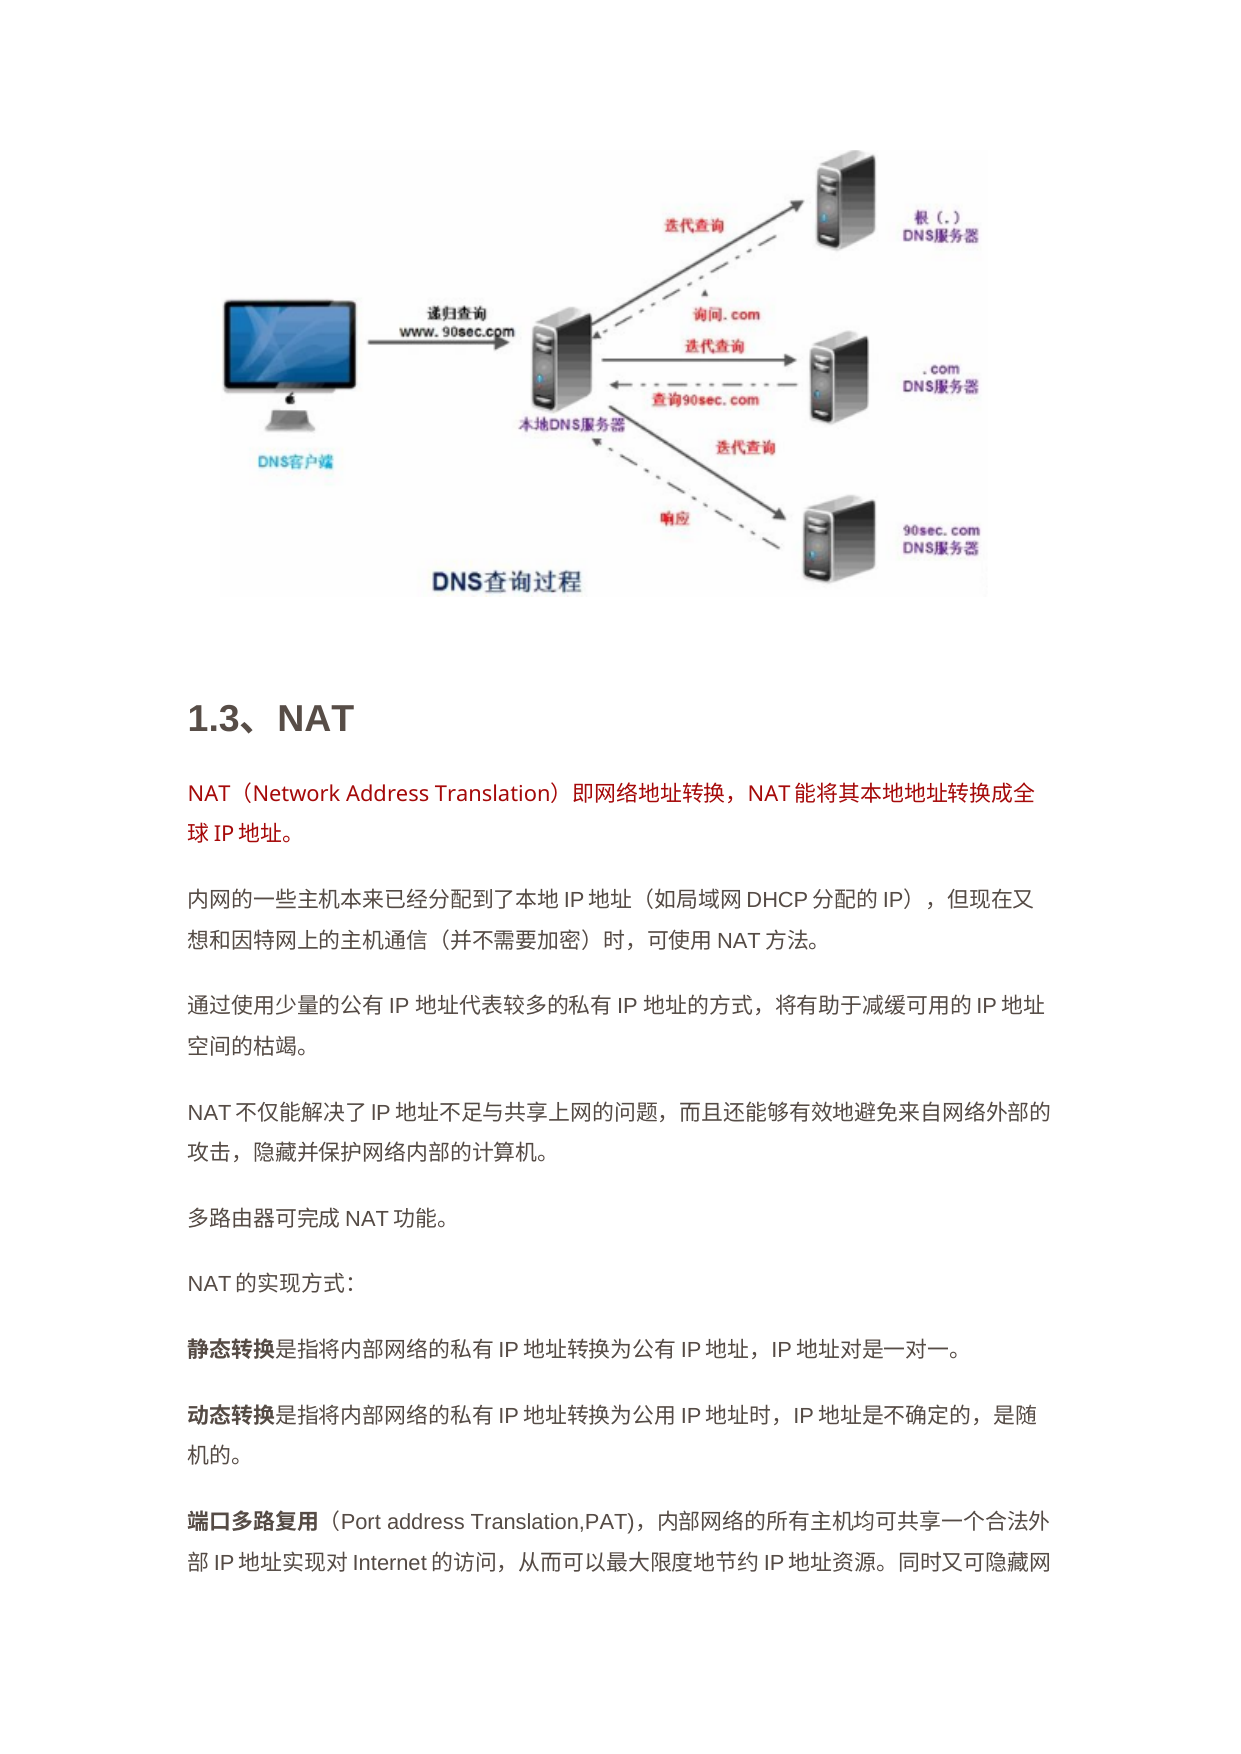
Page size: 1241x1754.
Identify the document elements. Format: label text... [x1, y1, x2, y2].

text 动态转换是指将内部网络的私有IP地址转换为公用IP地址时，IP地址是不确定的，是随机的。 [187, 1389, 1053, 1470]
text 静态转换是指将内部网络的私有IP地址转换为公有IP地址，IP地址对是一对一。 [187, 1323, 1053, 1364]
text NAT的实现方式： [187, 1257, 1053, 1298]
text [187, 1495, 1053, 1576]
text NAT不仅能解决了lP地址不足与共享上网的问题，而且还能够有效地避免来自网络外部的攻击，隐藏并保护网络内部的计算机。 [187, 1086, 1053, 1167]
text 1.3、NAT [187, 687, 1053, 742]
text 内网的一些主机本来已经分配到了本地IP地址（如局域网DHCP分配的IP），但现在又想和因特网上的主机通信（并不需要加密）时，可使用NAT方法。 [187, 873, 1053, 954]
text 通过使用少量的公有IP 地址代表较多的私有IP 地址的方式，将有助于减缓可用的IP地址空间的枯竭。 [187, 979, 1053, 1061]
text 多路由器可完成NAT功能。 [187, 1192, 1053, 1232]
picture [187, 150, 988, 597]
text NAT（Network Address Translation）即网络地址转换，NAT能将其本地地址转换成全球IP地址。 [187, 767, 1053, 848]
